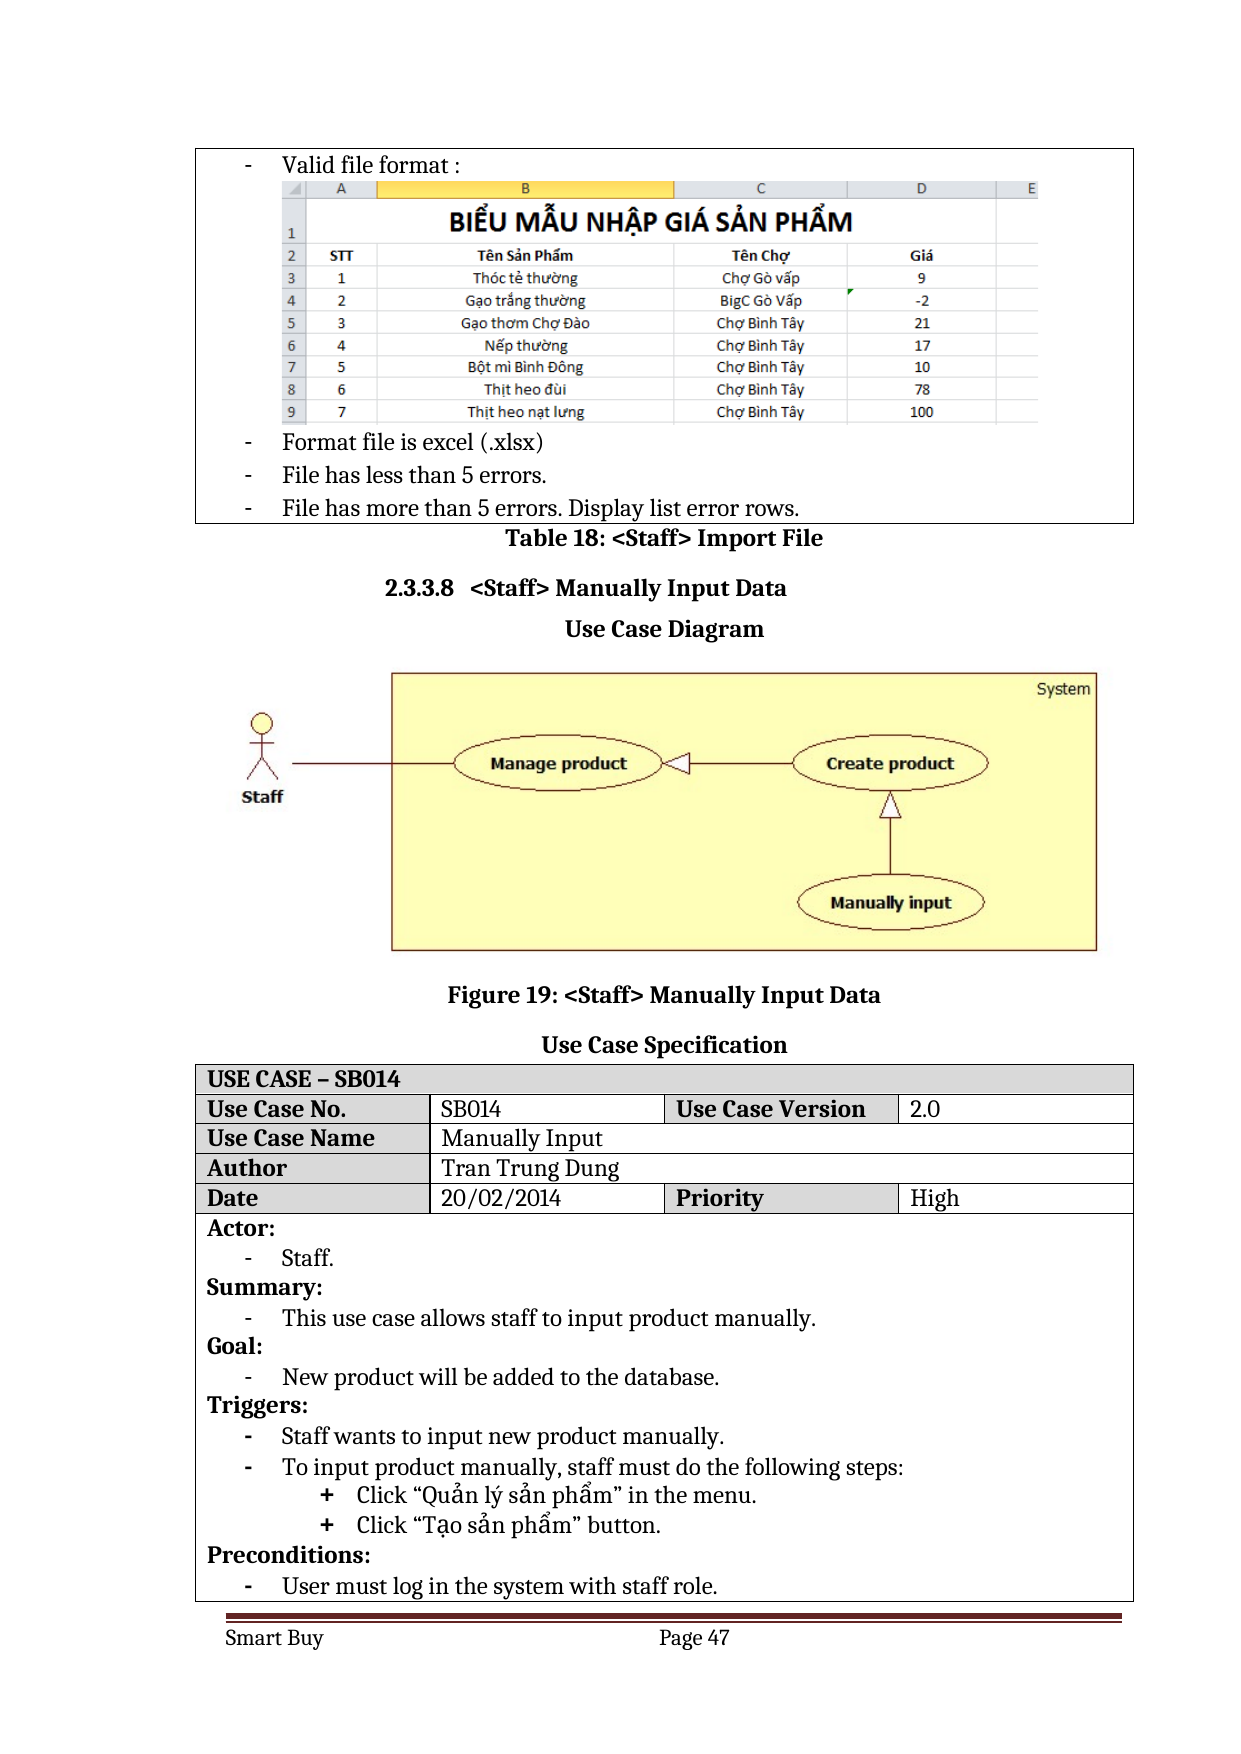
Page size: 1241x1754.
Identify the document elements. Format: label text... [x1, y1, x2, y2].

picture [206, 647, 1123, 977]
table_header USE CASE – SB014 [196, 1065, 1133, 1093]
table_cell Use Case Version [665, 1095, 898, 1123]
table_cell Use Case No. [196, 1095, 429, 1123]
picture [281, 181, 1039, 425]
table_cell High [899, 1184, 1133, 1213]
table_cell Author [196, 1154, 429, 1183]
text Table 18: <Staff> Import File [207, 524, 1122, 553]
table_cell 20/02/2014 [431, 1184, 664, 1213]
subtitle Use Case Diagram [207, 615, 1122, 643]
table_cell Use Case Name [196, 1124, 429, 1153]
table_cell SB014 [431, 1095, 664, 1123]
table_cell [196, 1214, 1133, 1601]
table_cell Date [196, 1184, 429, 1213]
table_cell 2.0 [899, 1095, 1133, 1123]
table_cell Tran Trung Dung [431, 1154, 1133, 1183]
table_cell Priority [665, 1184, 898, 1213]
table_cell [196, 149, 1133, 523]
text Figure 19: <Staff> Manually Input Data [207, 981, 1122, 1010]
table_cell Manually Input [431, 1124, 1133, 1153]
subtitle Use Case Specification [207, 1031, 1122, 1059]
subtitle <Staff> Manually Input Data [385, 573, 1122, 602]
